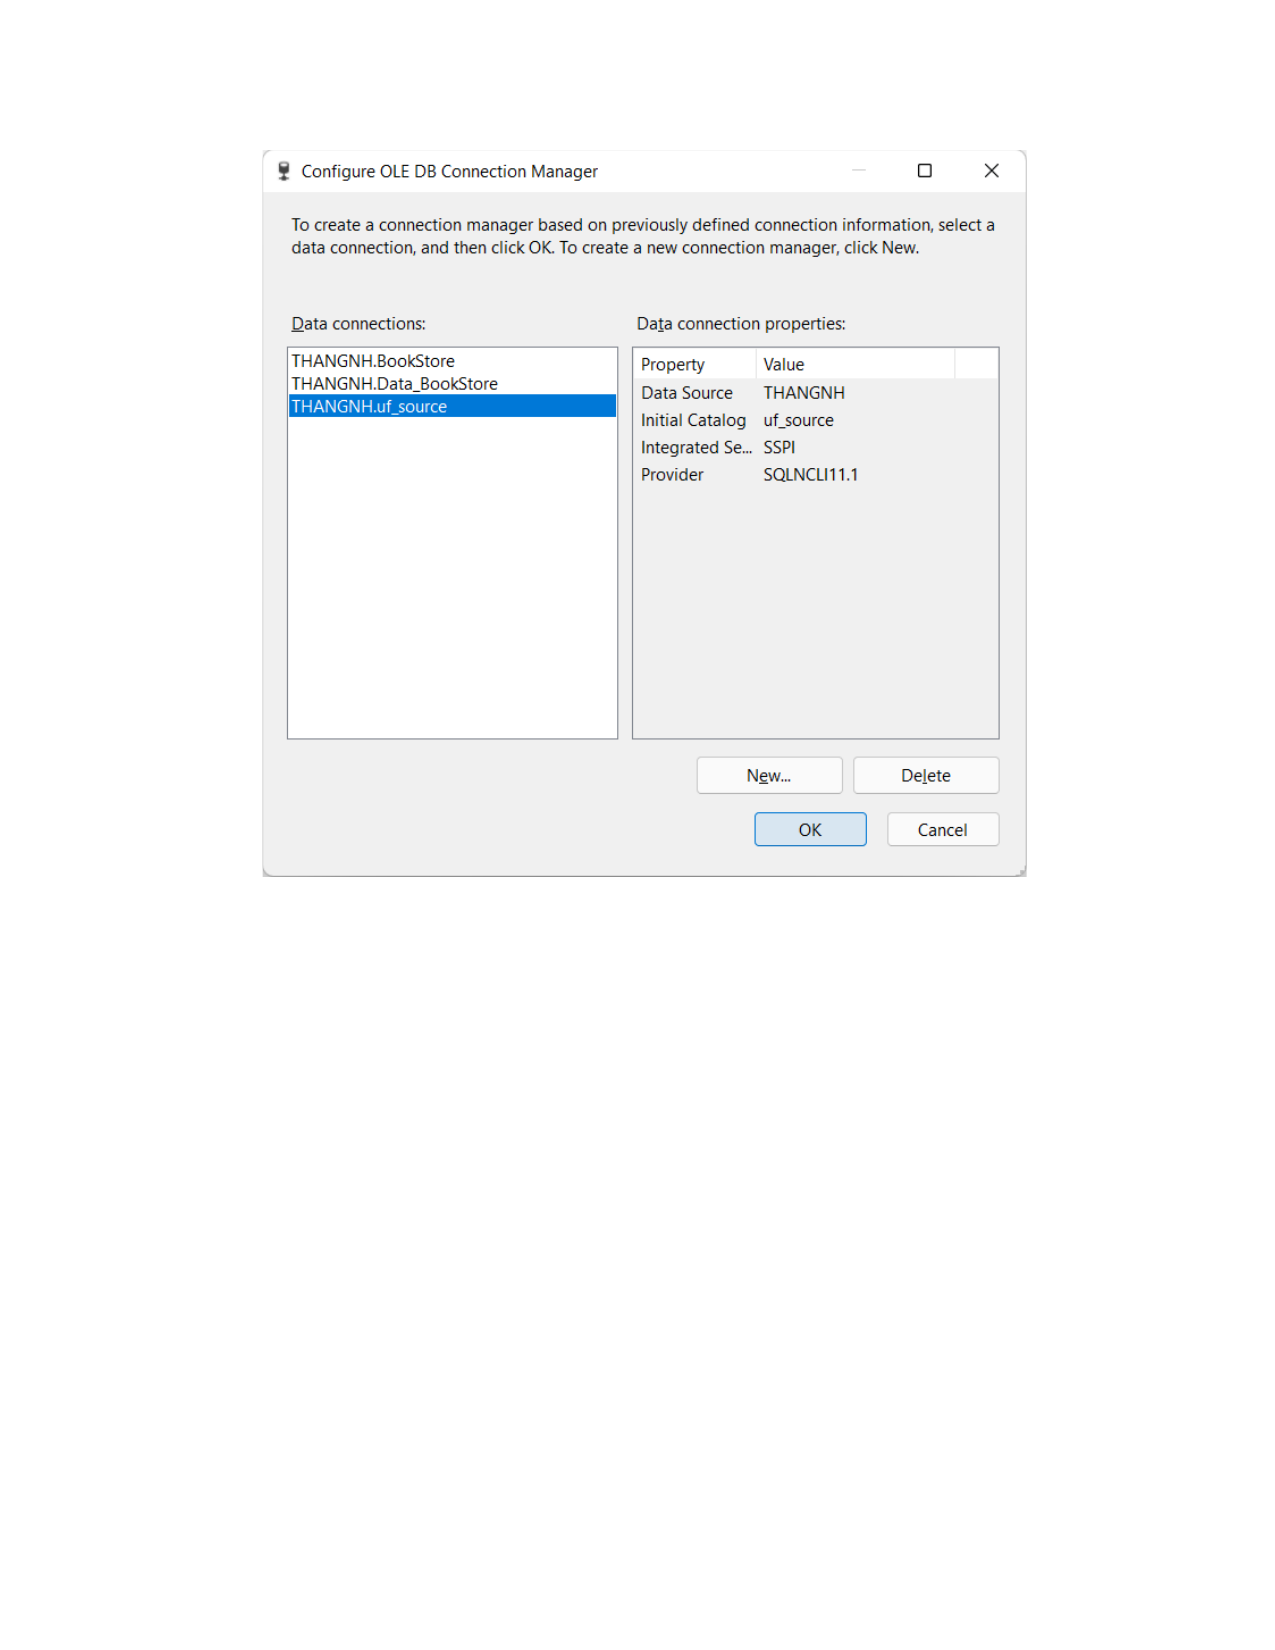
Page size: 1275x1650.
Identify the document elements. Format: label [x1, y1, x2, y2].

picture [262, 150, 1027, 877]
